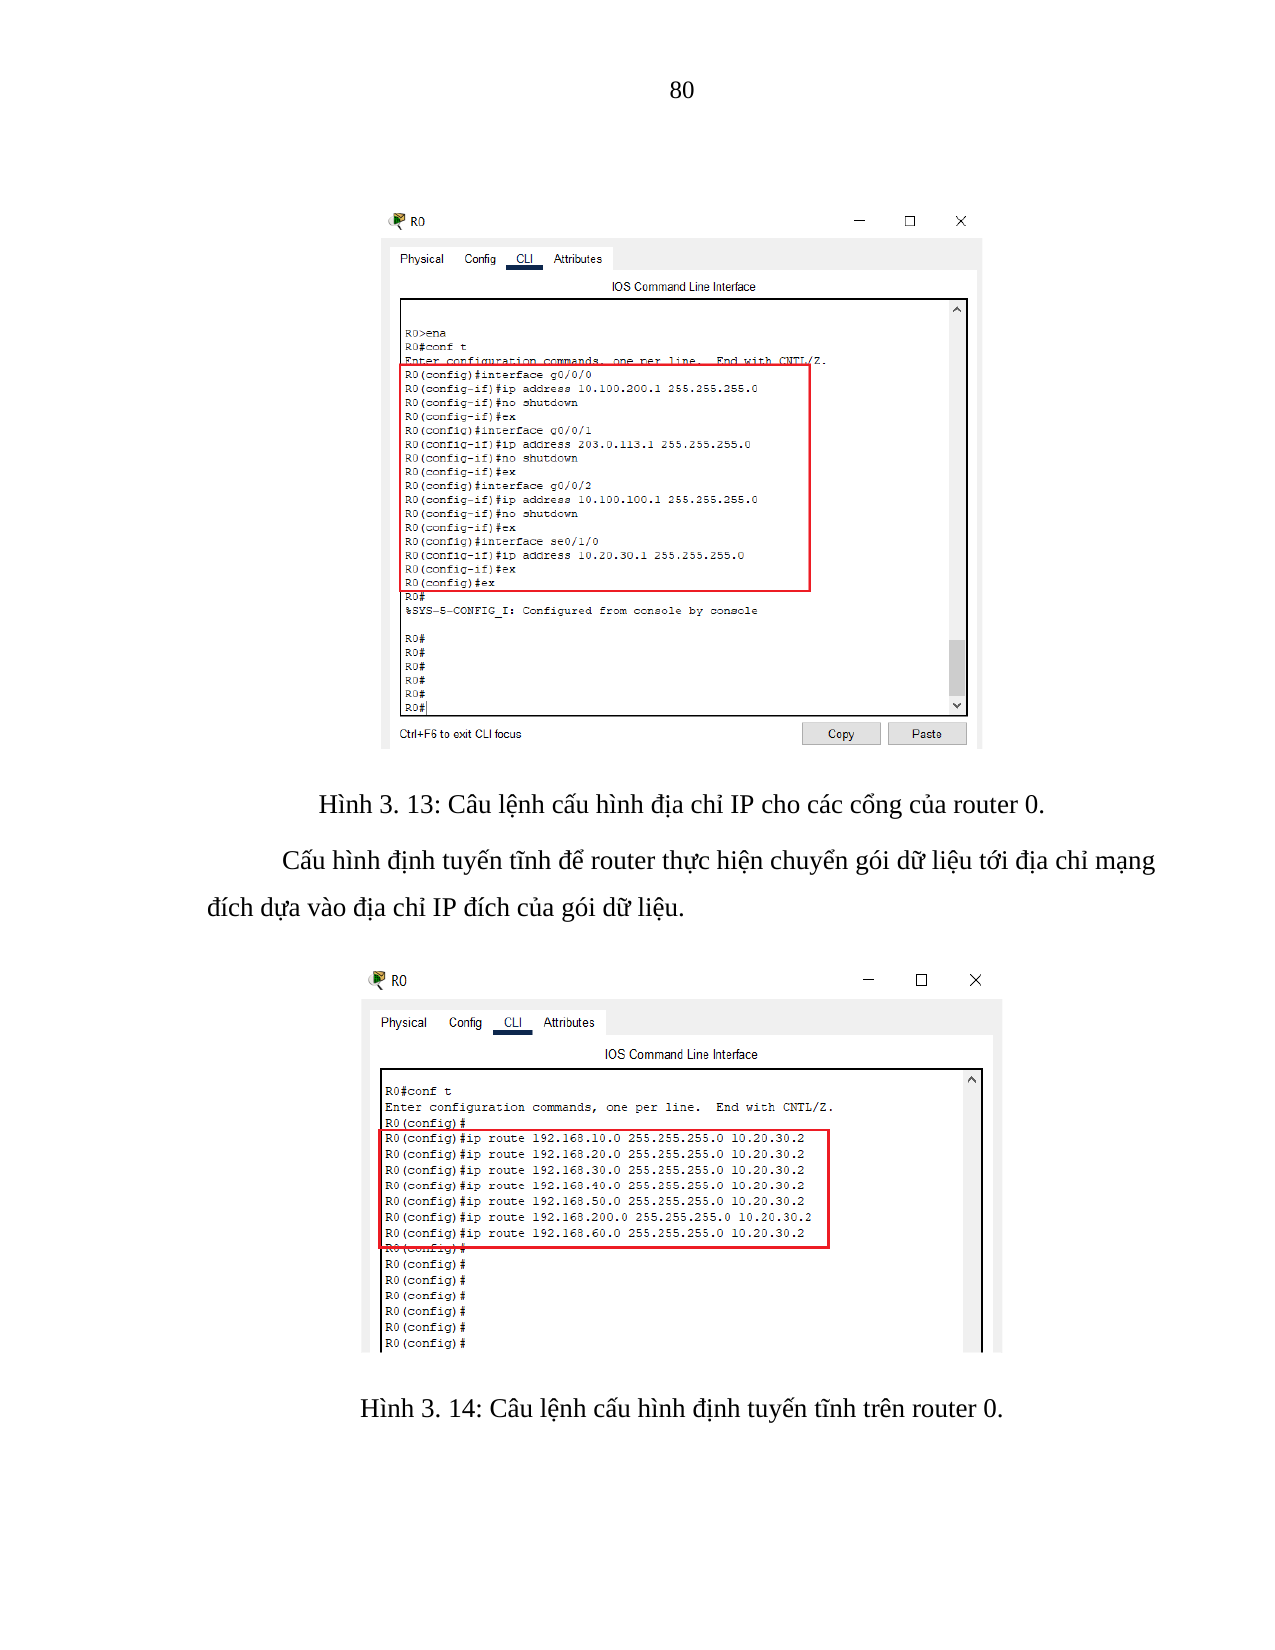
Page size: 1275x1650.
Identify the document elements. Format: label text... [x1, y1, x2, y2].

picture [361, 962, 1003, 1353]
text Hình 3. 13: Câu lệnh cấu hình địa chỉ IP cho các cổng của router 0. [207, 788, 1157, 819]
text Hình 3. 14: Câu lệnh cấu hình định tuyến tĩnh trên router 0. [207, 1392, 1157, 1423]
picture [381, 206, 983, 749]
text Cấu hình định tuyến tĩnh để router thực hiện chuyển gói dữ liệu tới địa chỉ mạng đích dựa vào địa chỉ IP đích của gói dữ liệu. [207, 844, 1157, 922]
